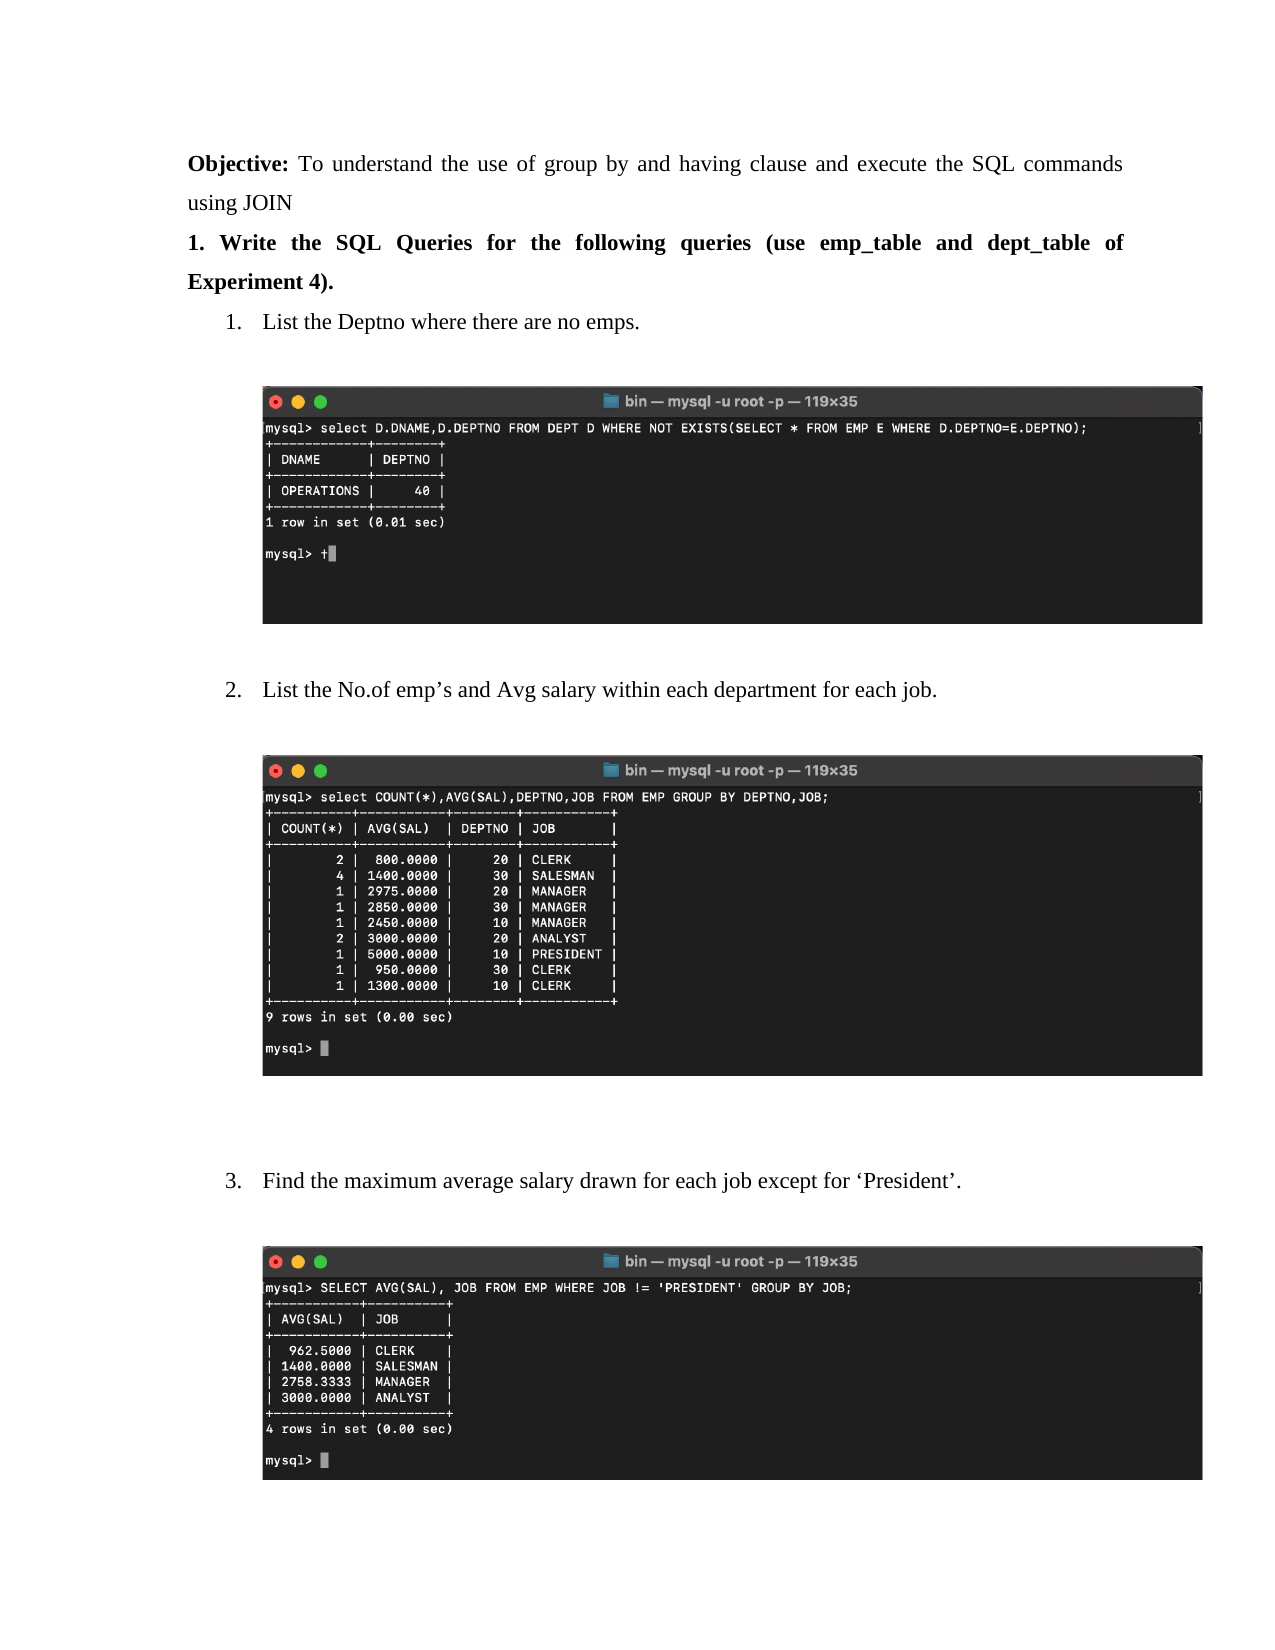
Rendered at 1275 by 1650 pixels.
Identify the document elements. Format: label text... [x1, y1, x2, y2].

text 1. Write the SQL Queries for the following queries (use emp_table and dept_table of Experiment 4). [187, 229, 1125, 295]
picture [262, 1246, 1203, 1480]
list Find the maximum average salary drawn for each job except for ‘President’. [225, 1167, 1125, 1193]
text Objective: To understand the use of group by and having clause and execute the SQL commands using JOIN [187, 150, 1125, 216]
picture [262, 386, 1203, 624]
list List the Deptno where there are no emps. [225, 308, 1125, 334]
picture [262, 755, 1203, 1076]
list List the No.of emp’s and Avg salary within each department for each job. [225, 676, 1125, 703]
